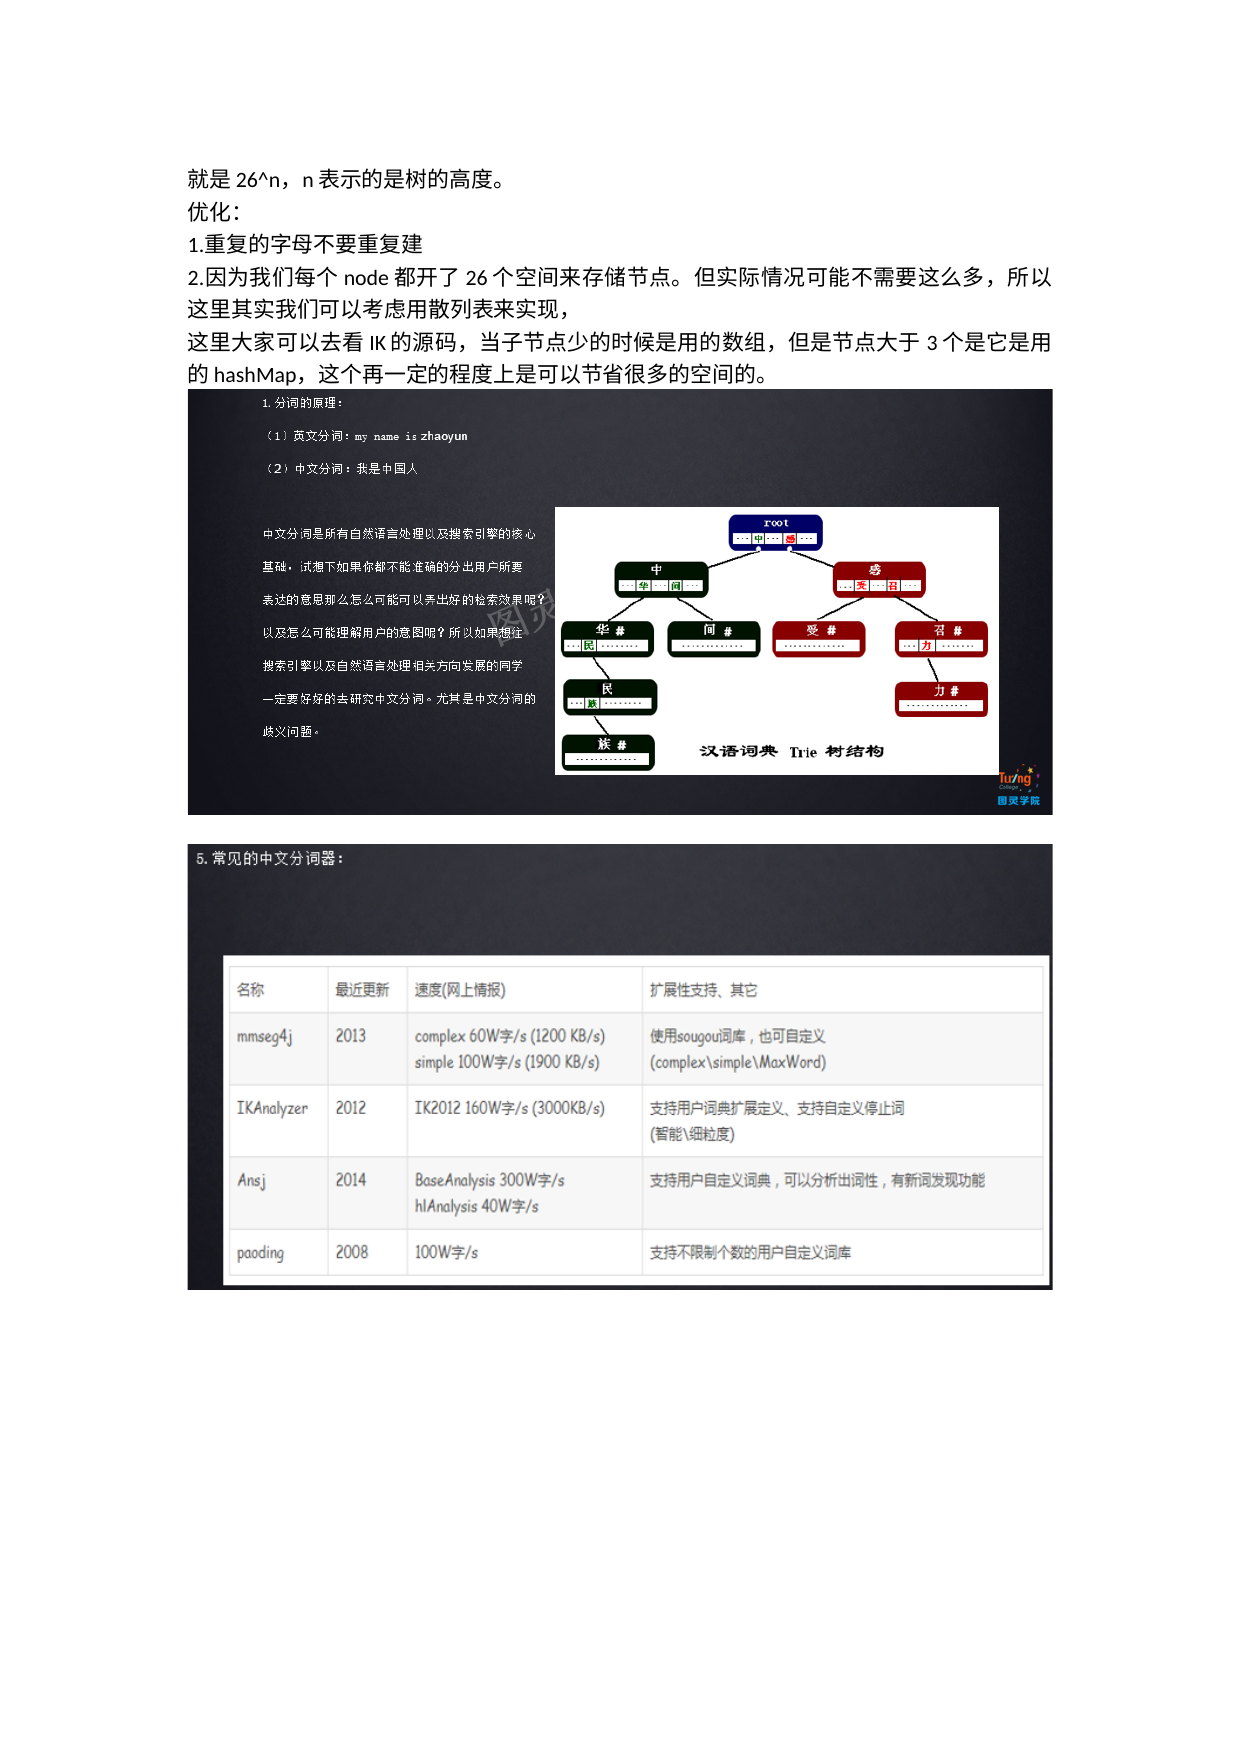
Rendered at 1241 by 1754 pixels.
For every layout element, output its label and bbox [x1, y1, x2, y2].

picture [187, 389, 1053, 815]
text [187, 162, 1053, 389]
picture [187, 844, 1053, 1290]
